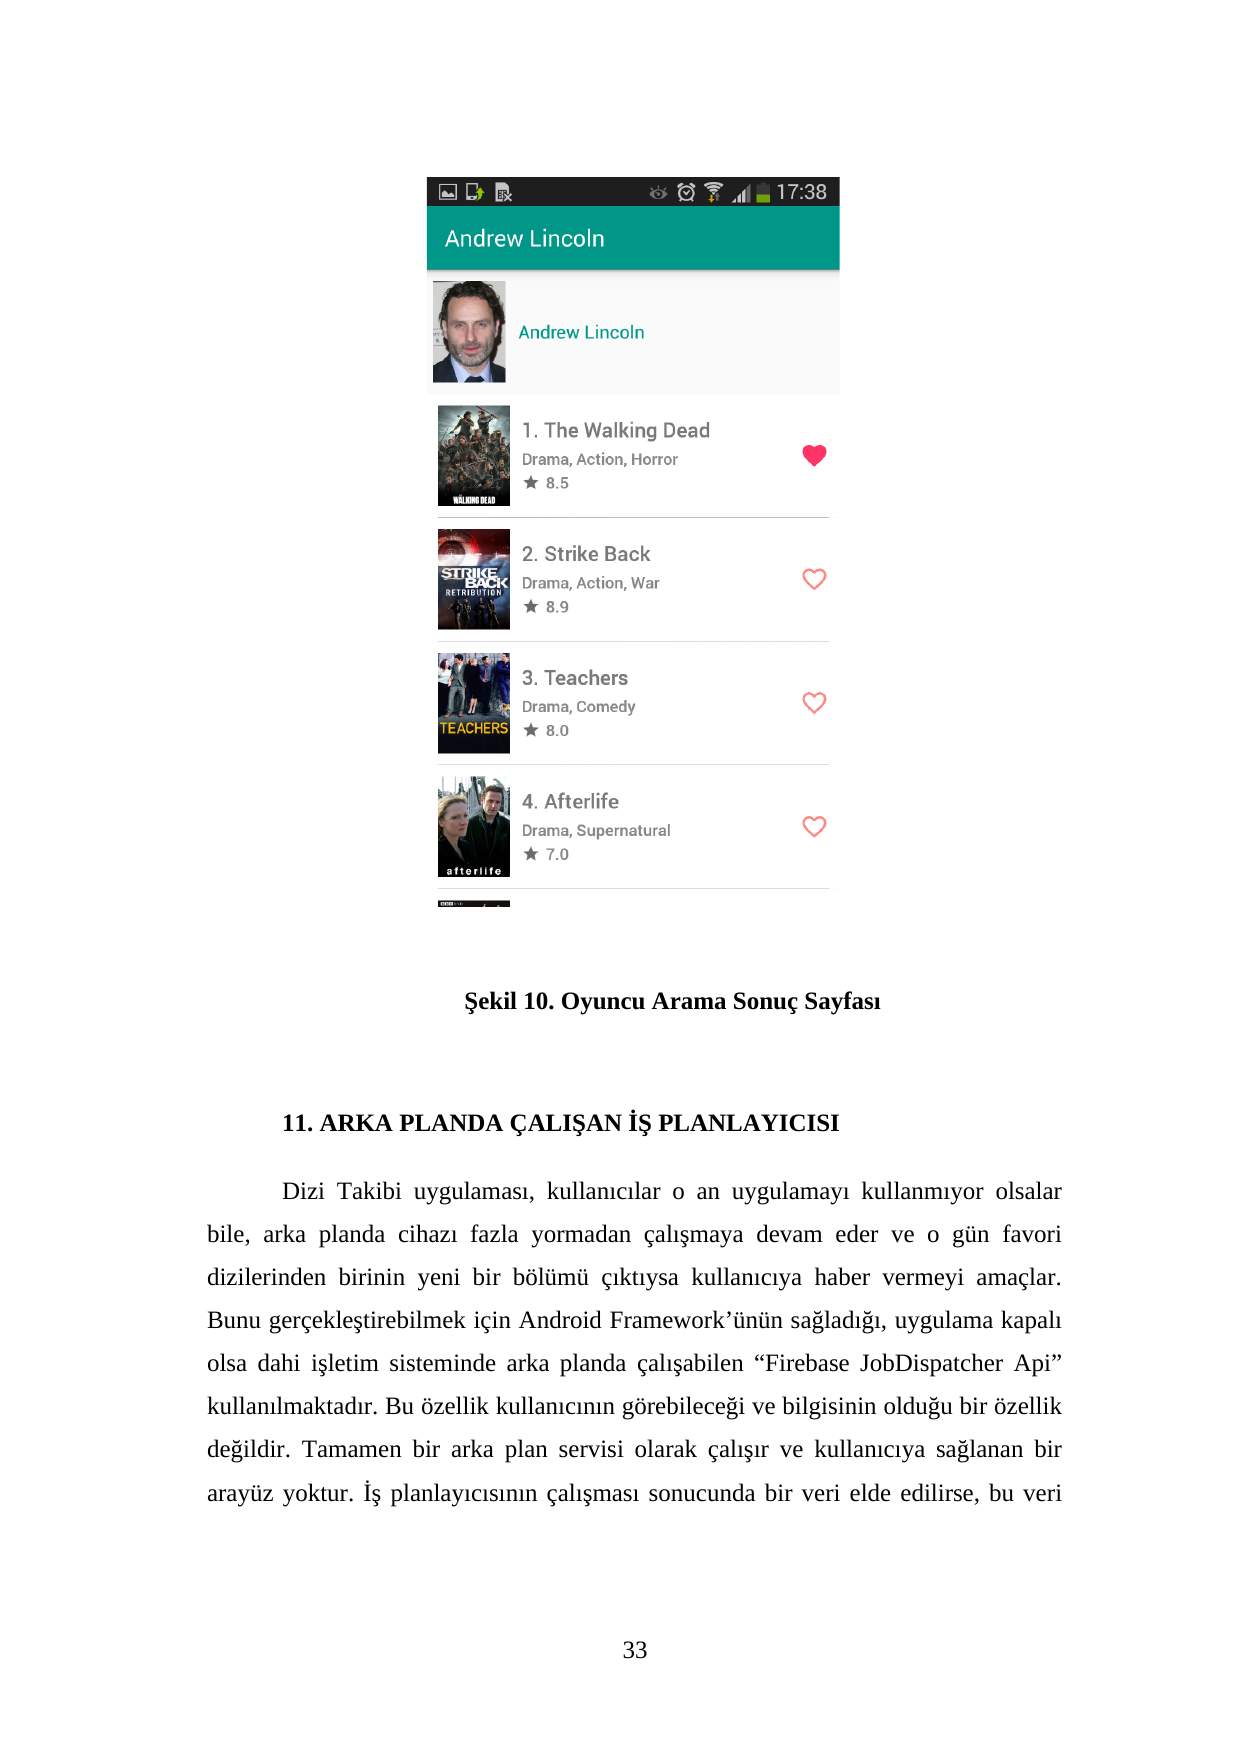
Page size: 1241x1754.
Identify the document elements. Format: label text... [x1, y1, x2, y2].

text Şekil 10. Oyuncu Arama Sonuç Sayfası [207, 986, 1063, 1014]
text 11. ARKA PLANDA ÇALIŞAN İŞ PLANLAYICISI [207, 1108, 1063, 1136]
picture [426, 177, 840, 907]
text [207, 1176, 1063, 1506]
